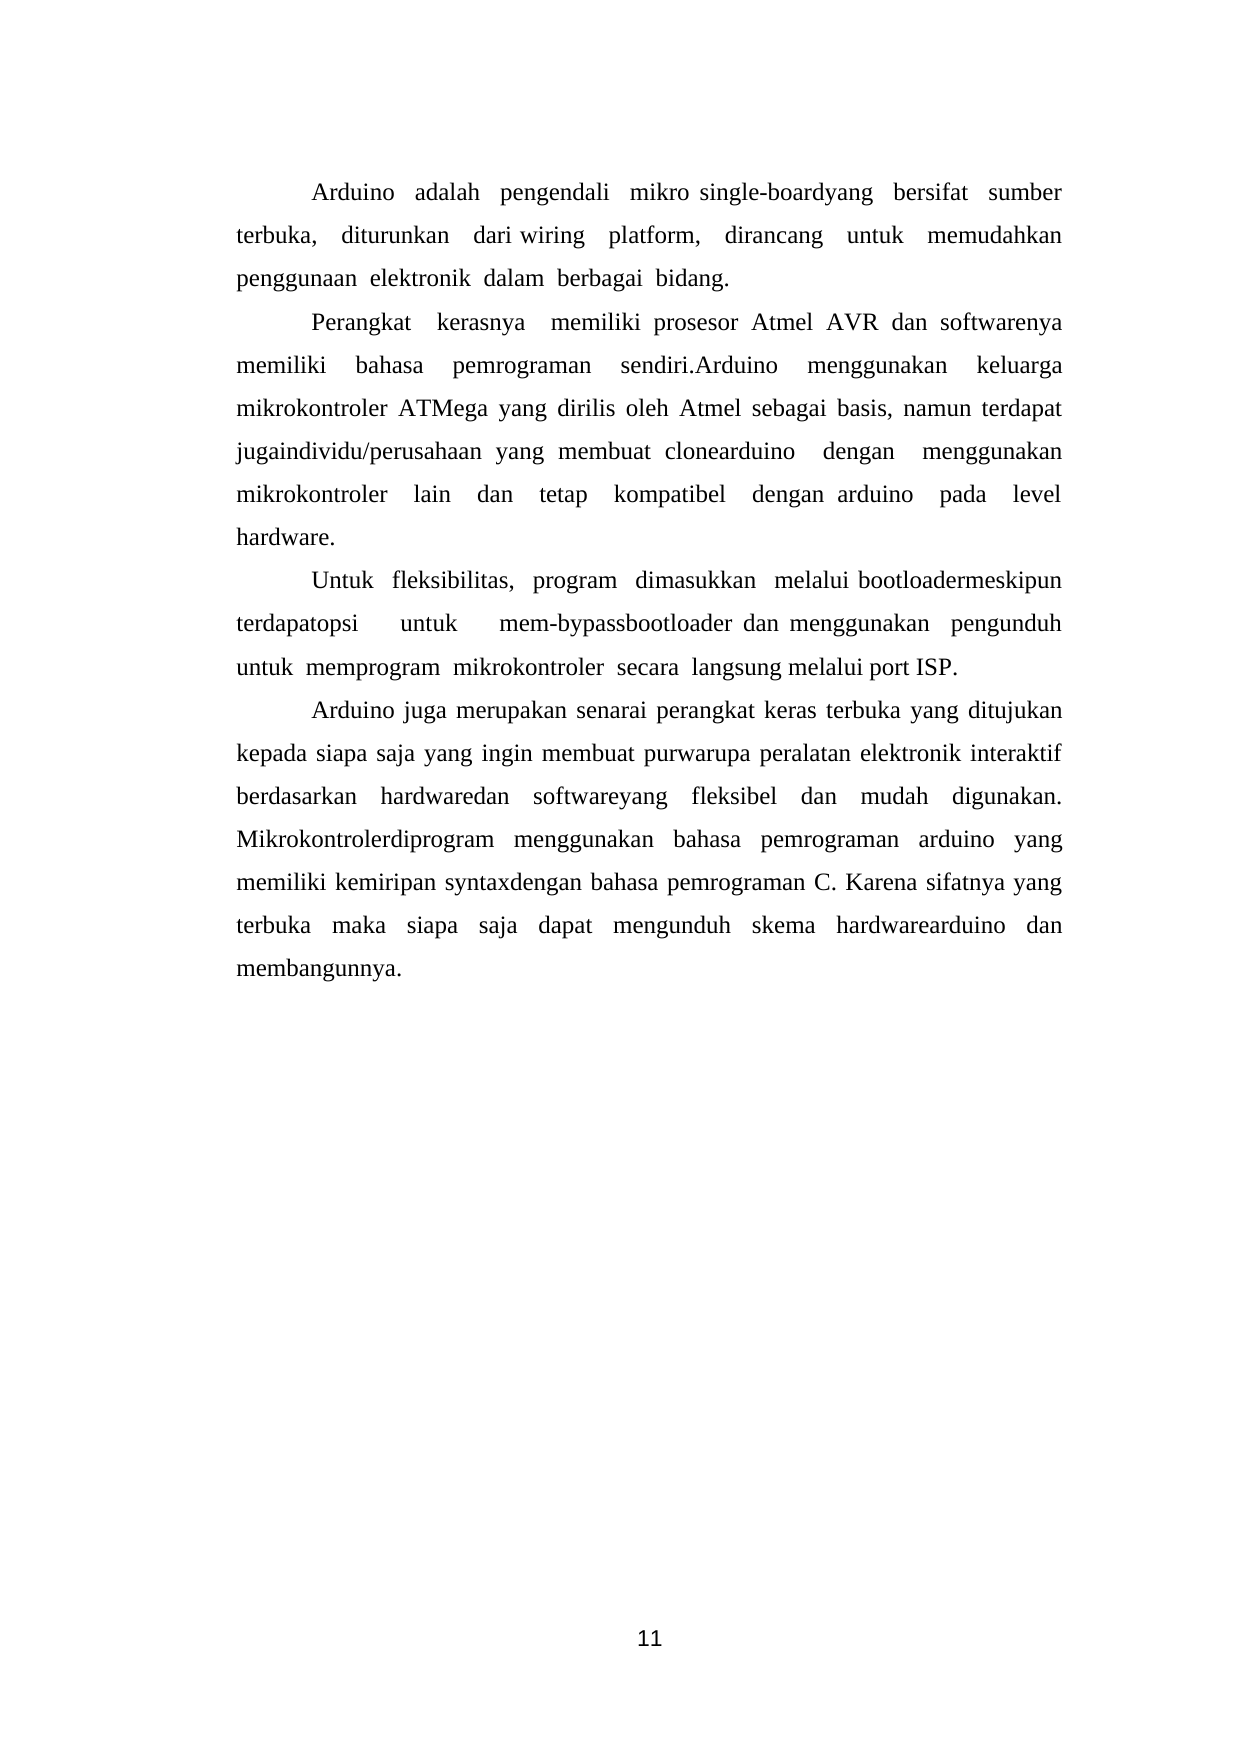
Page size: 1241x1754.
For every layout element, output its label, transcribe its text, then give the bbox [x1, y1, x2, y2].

text Untuk fleksibilitas, program dimasukkan melalui bootloadermeskipun terdapatopsi untuk mem-bypassbootloader dan menggunakan pengunduh untuk memprogram mikrokontroler secara langsung melalui port ISP. [236, 565, 1063, 680]
text Arduino juga merupakan senarai perangkat keras terbuka yang ditujukan kepada siapa saja yang ingin membuat purwarupa peralatan elektronik interaktif berdasarkan hardwaredan softwareyang fleksibel dan mudah digunakan. Mikrokontrolerdiprogram menggunakan bahasa pemrograman arduino yang memiliki kemiripan syntaxdengan bahasa pemrograman C. Karena sifatnya yang terbuka maka siapa saja dapat mengunduh skema hardwarearduino dan membangunnya. [236, 695, 1063, 982]
text Arduino adalah pengendali mikro single-boardyang bersifat sumber terbuka, diturunkan dari wiring platform, dirancang untuk memudahkan penggunaan elektronik dalam berbagai bidang. [236, 177, 1063, 292]
text Perangkat kerasnya memiliki prosesor Atmel AVR dan softwarenya memiliki bahasa pemrograman sendiri.Arduino menggunakan keluarga mikrokontroler ATMega yang dirilis oleh Atmel sebagai basis, namun terdapat jugaindividu/perusahaan yang membuat clonearduino dengan menggunakan mikrokontroler lain dan tetap kompatibel dengan arduino pada level hardware. [236, 307, 1063, 551]
